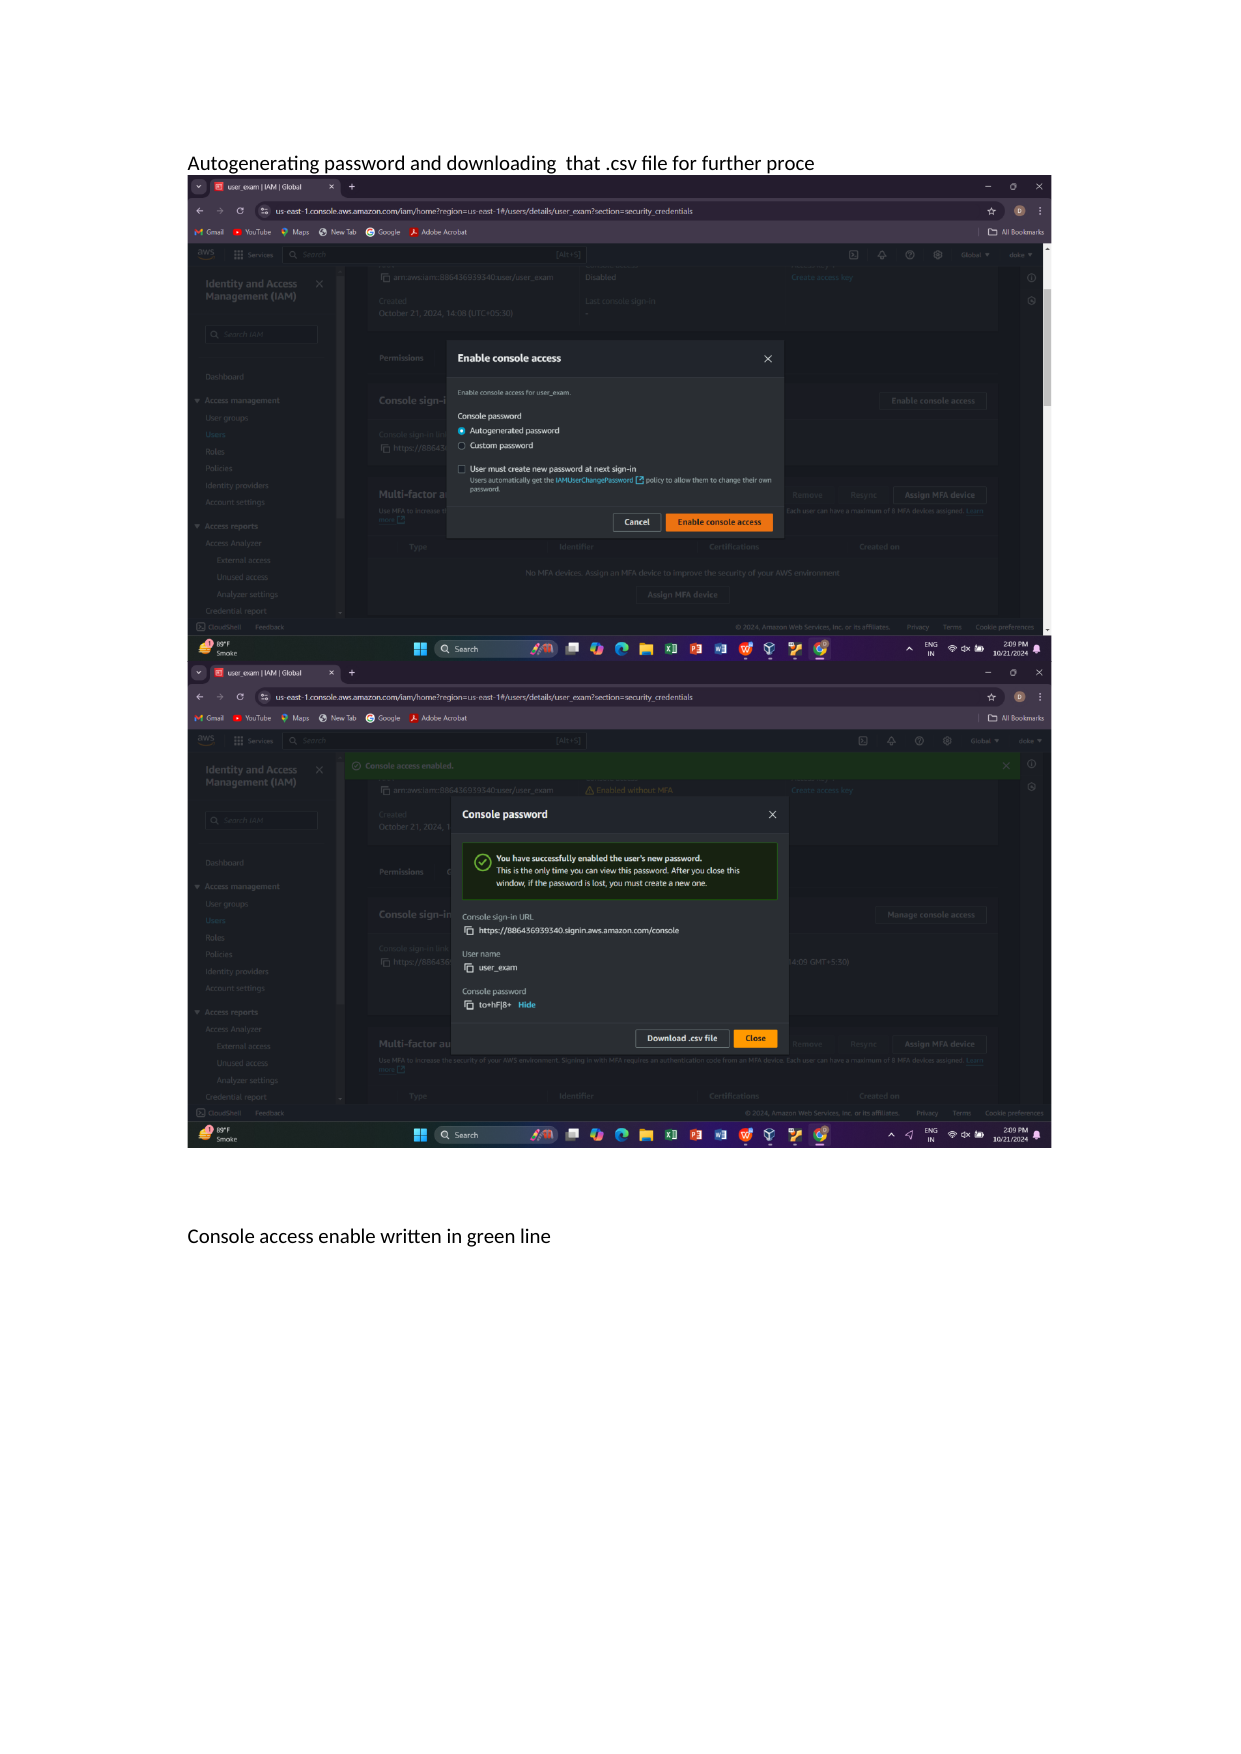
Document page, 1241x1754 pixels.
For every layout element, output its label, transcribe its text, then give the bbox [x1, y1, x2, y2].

picture [187, 175, 1052, 1148]
text Console access enable written in green line [187, 1224, 1053, 1249]
